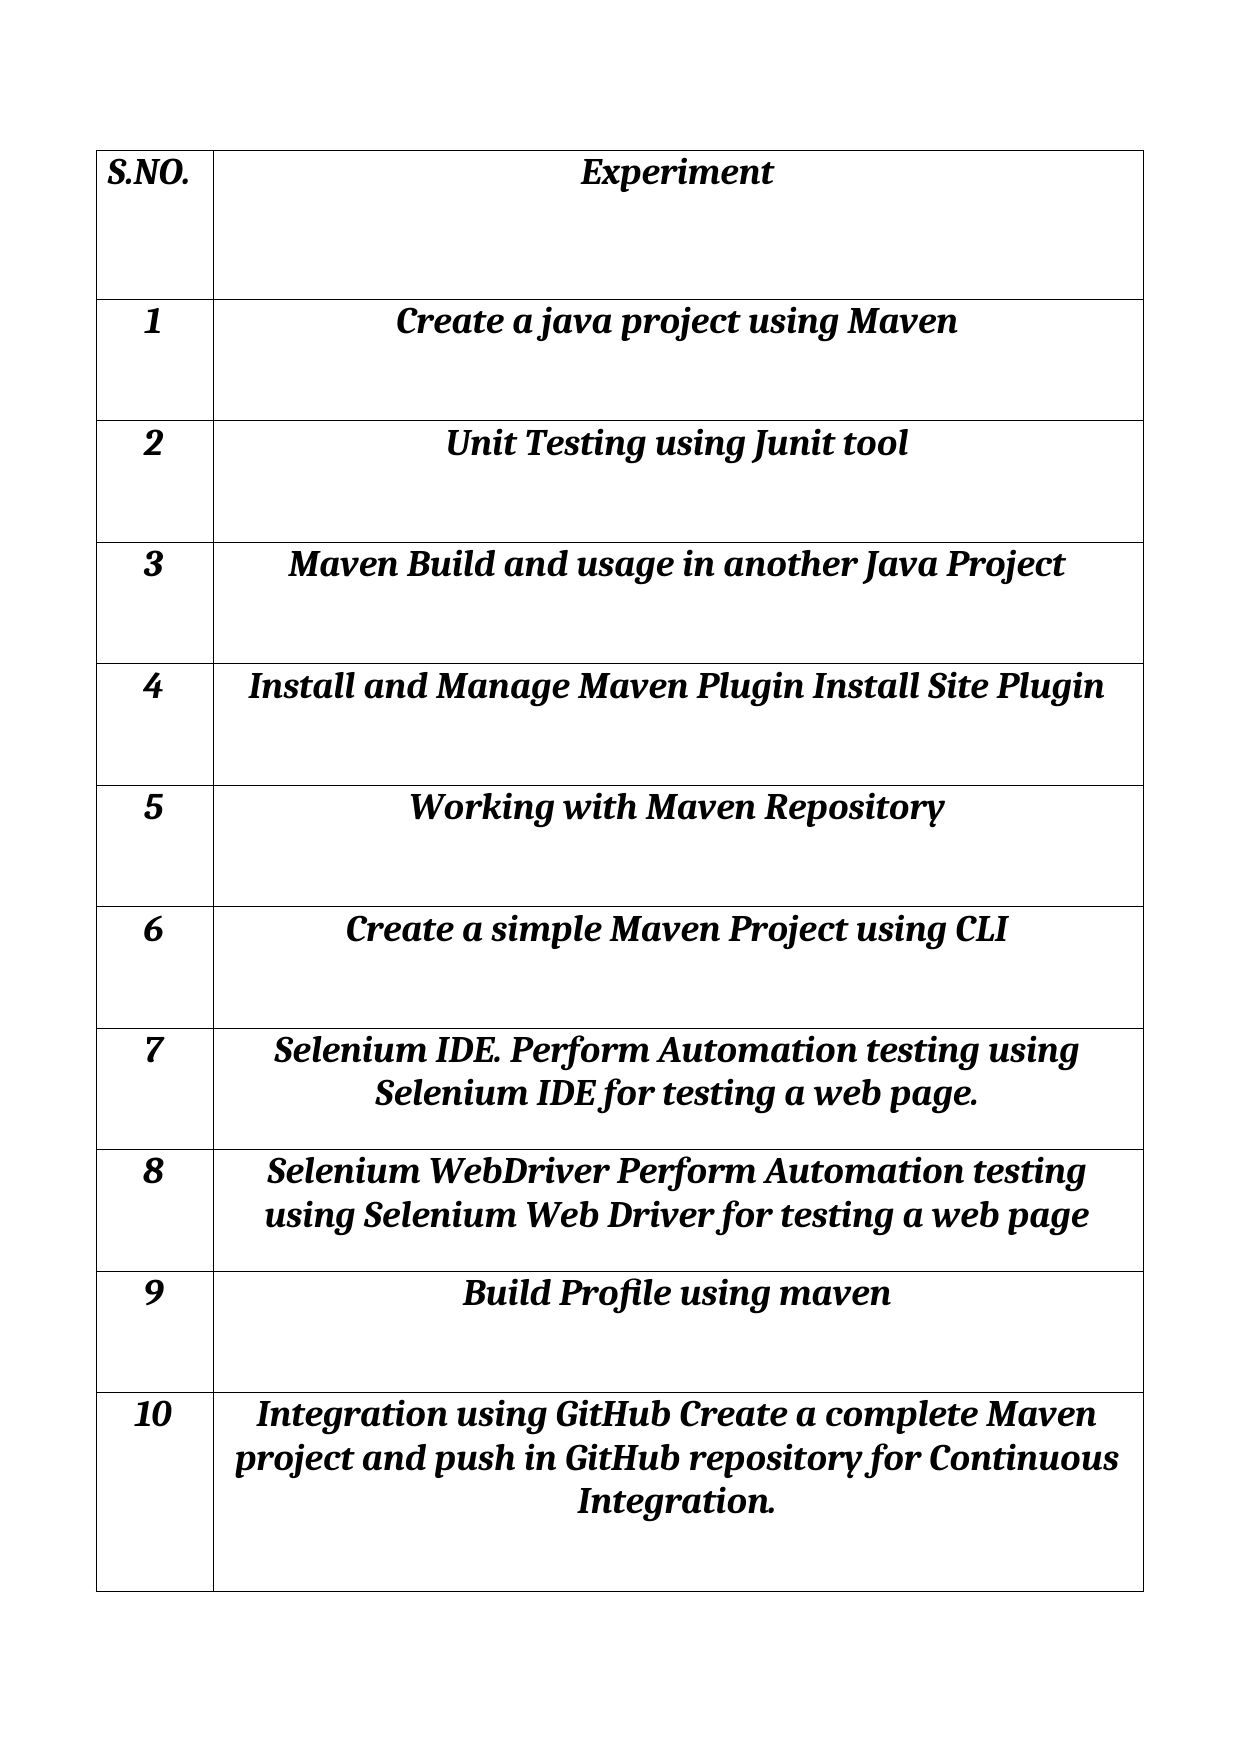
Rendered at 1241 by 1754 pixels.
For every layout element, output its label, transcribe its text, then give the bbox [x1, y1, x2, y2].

table_cell 7 [97, 1029, 213, 1149]
table_cell 9 [97, 1272, 213, 1392]
table_cell Unit Testing using Junit tool [214, 421, 1143, 542]
table_cell Create a simple Maven Project using CLI [214, 907, 1143, 1028]
table_cell 4 [97, 664, 213, 785]
table_cell Build Profile using maven [214, 1272, 1143, 1392]
table_cell Integration using GitHub Create a complete Maven project and push in GitHub repository for Continuous Integration. [214, 1393, 1143, 1591]
table_cell Install and Manage Maven Plugin Install Site Plugin [214, 664, 1143, 785]
table_cell Selenium WebDriver Perform Automation testing using Selenium Web Driver for testing a web page [214, 1150, 1143, 1271]
table_cell Maven Build and usage in another Java Project [214, 543, 1143, 663]
table_cell 6 [97, 907, 213, 1028]
table_cell 10 [97, 1393, 213, 1591]
table_cell 8 [97, 1150, 213, 1271]
table_header S.NO. [97, 151, 213, 299]
table_cell Working with Maven Repository [214, 786, 1143, 906]
table_cell 5 [97, 786, 213, 906]
table_cell 3 [97, 543, 213, 663]
table_header Experiment [214, 151, 1143, 299]
table_cell 2 [97, 421, 213, 542]
table_cell Selenium IDE. Perform Automation testing using Selenium IDE for testing a web page. [214, 1029, 1143, 1149]
table_cell 1 [97, 300, 213, 420]
table_cell Create a java project using Maven [214, 300, 1143, 420]
